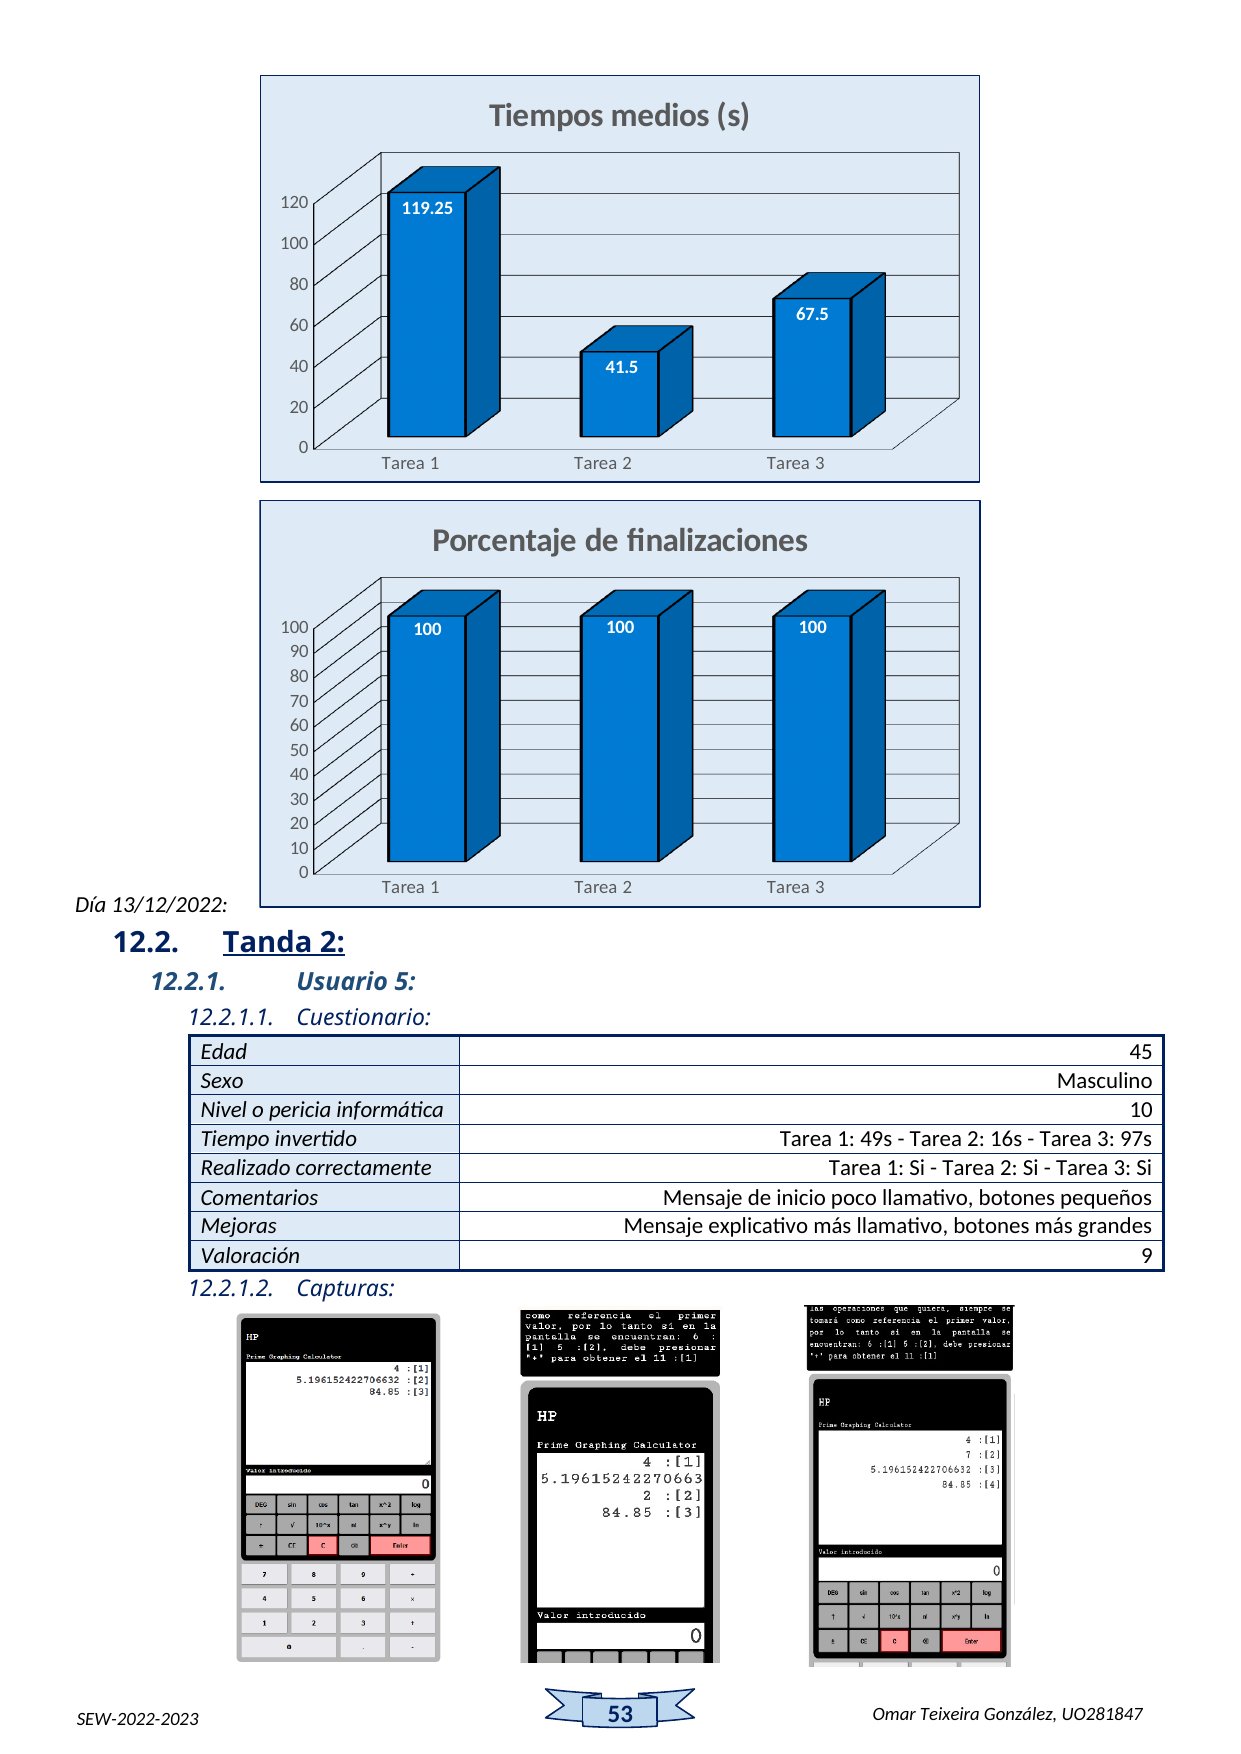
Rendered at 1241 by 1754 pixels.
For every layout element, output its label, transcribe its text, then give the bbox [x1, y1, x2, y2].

table_cell Mensaje explicativo más llamativo, botones más grandes [460, 1212, 1162, 1240]
table_cell Comentarios [191, 1183, 459, 1211]
table_cell Sexo [191, 1066, 459, 1094]
text Día 13/12/2022: [75, 891, 1165, 919]
subtitle Capturas: [187, 1272, 1165, 1303]
table_header Edad [191, 1037, 459, 1065]
picture [517, 1306, 724, 1663]
table_cell Mensaje de inicio poco llamativo, botones pequeños [460, 1183, 1162, 1211]
table_cell 9 [460, 1241, 1162, 1269]
table_cell Realizado correctamente [191, 1154, 459, 1182]
picture [804, 1305, 1015, 1667]
table_cell Tarea 1: 49s - Tarea 2: 16s - Tarea 3: 97s [460, 1125, 1162, 1152]
subtitle Usuario 5: [150, 964, 1165, 998]
table_cell Nivel o pericia informática [191, 1095, 459, 1123]
table_cell Valoración [191, 1241, 459, 1269]
table_cell Masculino [460, 1066, 1162, 1094]
table_cell Tarea 1: Si - Tarea 2: Si - Tarea 3: Si [460, 1154, 1162, 1182]
subtitle Tanda 2: [112, 921, 1165, 961]
table_cell Mejoras [191, 1212, 459, 1240]
picture [235, 1311, 442, 1664]
table_cell Tiempo invertido [191, 1125, 459, 1152]
table_cell 10 [460, 1095, 1162, 1123]
subtitle Cuestionario: [187, 1000, 1165, 1032]
table_header 45 [460, 1037, 1162, 1065]
